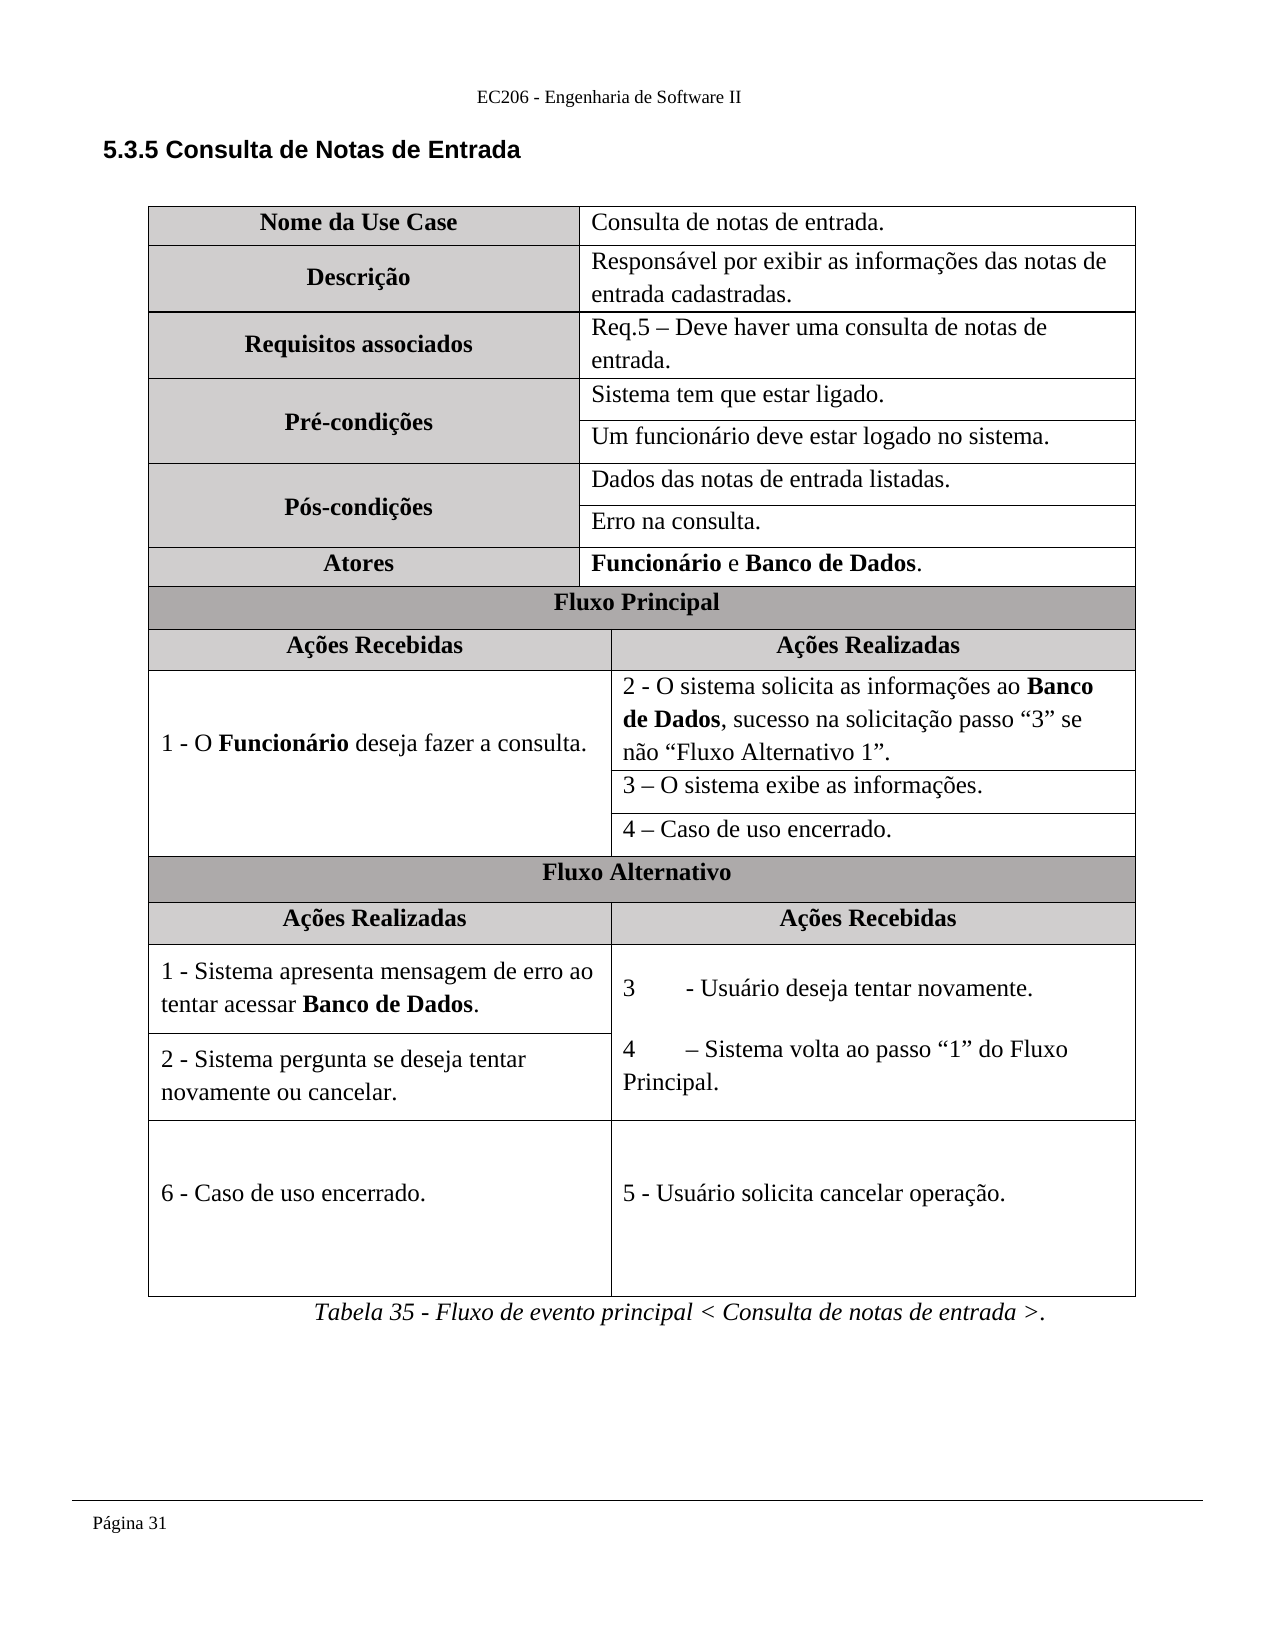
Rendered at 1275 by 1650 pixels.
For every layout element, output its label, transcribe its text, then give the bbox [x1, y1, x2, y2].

table_cell Ações Recebidas [612, 903, 1135, 944]
text Tabela 35 - Fluxo de evento principal < Consulta de notas de entrada >. [240, 1297, 1199, 1326]
table_cell Ações Realizadas [149, 903, 611, 944]
table_cell 2 - Sistema pergunta se deseja tentar novamente ou cancelar. [149, 1034, 611, 1120]
table_cell Requisitos associados [149, 313, 579, 378]
table_cell Ações Realizadas [612, 630, 1135, 670]
table_cell Atores [149, 548, 579, 586]
table_cell Fluxo Principal [149, 587, 1135, 629]
table_cell Dados das notas de entrada listadas. [580, 464, 1135, 505]
table_cell 2 - O sistema solicita as informações ao Banco de Dados, sucesso na solicitação passo “3” se não “Fluxo Alternativo 1”. [612, 671, 1135, 769]
table_cell 5 - Usuário solicita cancelar operação. [612, 1121, 1135, 1296]
table_cell Fluxo Alternativo [149, 857, 1135, 902]
table_cell 1 - O Funcionário deseja fazer a consulta. [149, 671, 611, 856]
table_header Consulta de notas de entrada. [580, 207, 1135, 245]
subtitle 5.3.5 Consulta de Notas de Entrada [103, 135, 1201, 164]
table_cell Pré-condições [149, 379, 579, 463]
table_cell Sistema tem que estar ligado. [580, 379, 1135, 420]
table_cell Um funcionário deve estar logado no sistema. [580, 421, 1135, 463]
table_header Nome da Use Case [149, 207, 579, 245]
table_cell 1 - Sistema apresenta mensagem de erro ao tentar acessar Banco de Dados. [149, 945, 611, 1032]
table_cell Responsável por exibir as informações das notas de entrada cadastradas. [580, 246, 1135, 311]
table_cell Funcionário e Banco de Dados. [580, 548, 1135, 586]
table_cell Erro na consulta. [580, 506, 1135, 547]
table_cell Descrição [149, 246, 579, 311]
table_cell Pós-condições [149, 464, 579, 547]
table_cell 4 – Caso de uso encerrado. [612, 814, 1135, 856]
table_cell - Usuário deseja tentar novamente. – Sistema volta ao passo “1” do Fluxo Principal. [612, 945, 1135, 1120]
table_cell 6 - Caso de uso encerrado. [149, 1121, 611, 1296]
table_cell 3 – O sistema exibe as informações. [612, 771, 1135, 813]
table_cell Ações Recebidas [149, 630, 611, 670]
table_cell Req.5 – Deve haver uma consulta de notas de entrada. [580, 313, 1135, 378]
